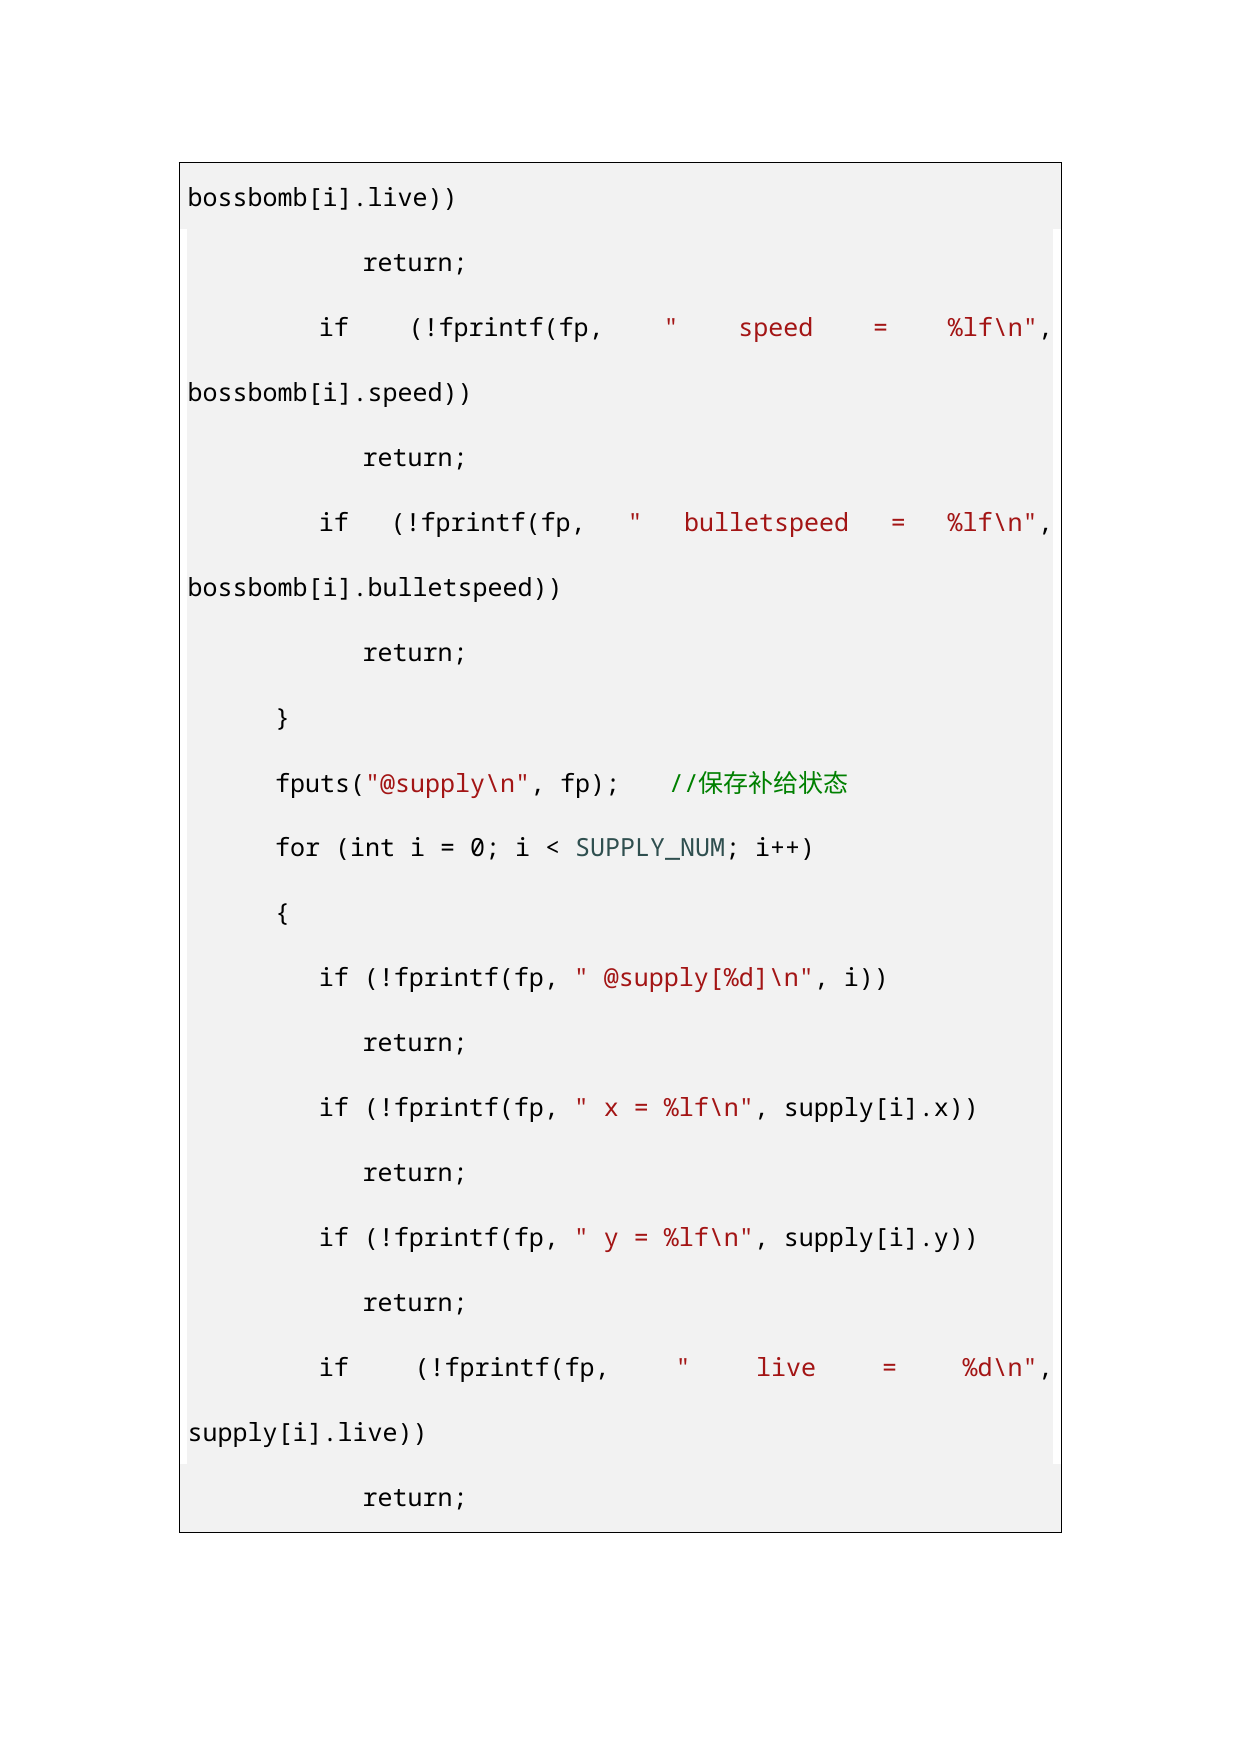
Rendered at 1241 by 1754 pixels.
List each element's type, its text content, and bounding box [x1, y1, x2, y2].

text return; [187, 424, 1053, 489]
text return; [187, 619, 1053, 684]
text return; [180, 1462, 1061, 1532]
text return; [187, 229, 1053, 294]
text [180, 163, 1061, 229]
text return; [187, 1139, 1053, 1204]
text return; [187, 1269, 1053, 1334]
text { [187, 879, 1053, 944]
text } [187, 684, 1053, 749]
text fputs("@supply\n", fp); //保存补给状态 [187, 749, 1053, 814]
text if (!fprintf(fp, " speed = %lf\n", bossbomb[i].speed)) [187, 294, 1053, 424]
text if (!fprintf(fp, " x = %lf\n", supply[i].x)) [187, 1074, 1053, 1139]
text if (!fprintf(fp, " y = %lf\n", supply[i].y)) [187, 1204, 1053, 1269]
text return; [187, 1009, 1053, 1074]
text if (!fprintf(fp, " bulletspeed = %lf\n", bossbomb[i].bulletspeed)) [187, 489, 1053, 619]
text for (int i = 0; i < SUPPLY_NUM; i++) [187, 814, 1053, 879]
text if (!fprintf(fp, " @supply[%d]\n", i)) [187, 944, 1053, 1009]
text if (!fprintf(fp, " live = %d\n", supply[i].live)) [187, 1334, 1053, 1462]
